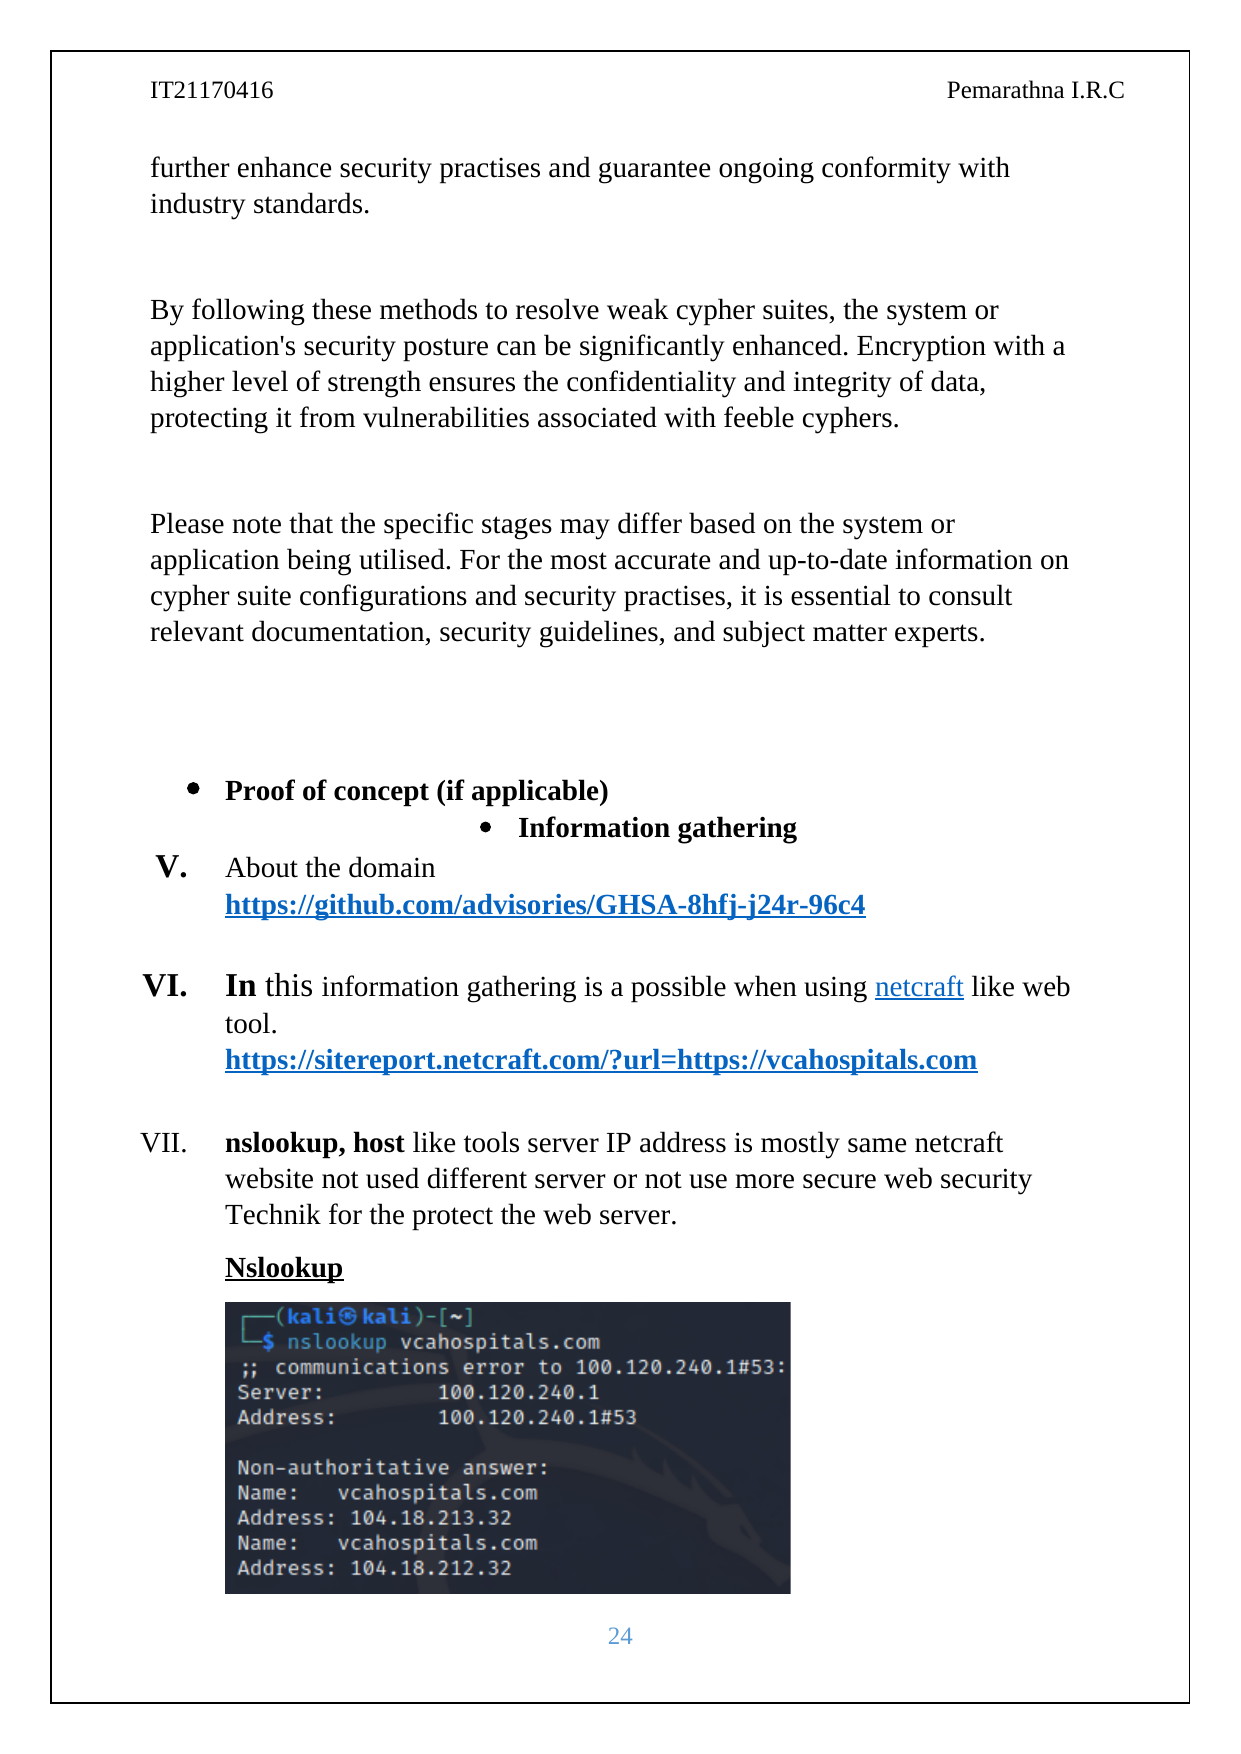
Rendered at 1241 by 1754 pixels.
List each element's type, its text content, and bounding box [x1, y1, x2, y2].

list https://github.com/advisories/GHSA-8hfj-j24r-96c4 [225, 887, 1090, 921]
list Proof of concept (if applicable) [187, 773, 1090, 807]
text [150, 150, 1090, 220]
text Nslookup [150, 1250, 1090, 1283]
picture [225, 1302, 791, 1594]
text By following these methods to resolve weak cypher suites, the system or application's security posture can be significantly enhanced. Encryption with a higher level of strength ensures the confidentiality and integrity of data, protecting it from vulnerabilities associated with feeble cyphers. [150, 292, 1090, 434]
list About the domain [187, 846, 1090, 884]
list In this information gathering is a possible when using netcraft like web tool. [187, 965, 1090, 1039]
list nslookup, host like tools server IP address is mostly same netcraft website not used different server or not use more secure web security Technik for the protect the web server. [187, 1125, 1090, 1231]
list https://sitereport.netcraft.com/?url=https://vcahospitals.com [225, 1042, 1090, 1076]
list Information gathering [187, 810, 1090, 843]
text Please note that the specific stages may differ based on the system or application being utilised. For the most accurate and up-to-date information on cypher suite configurations and security practises, it is essential to consult relevant documentation, security guidelines, and subject matter experts. [150, 506, 1090, 648]
